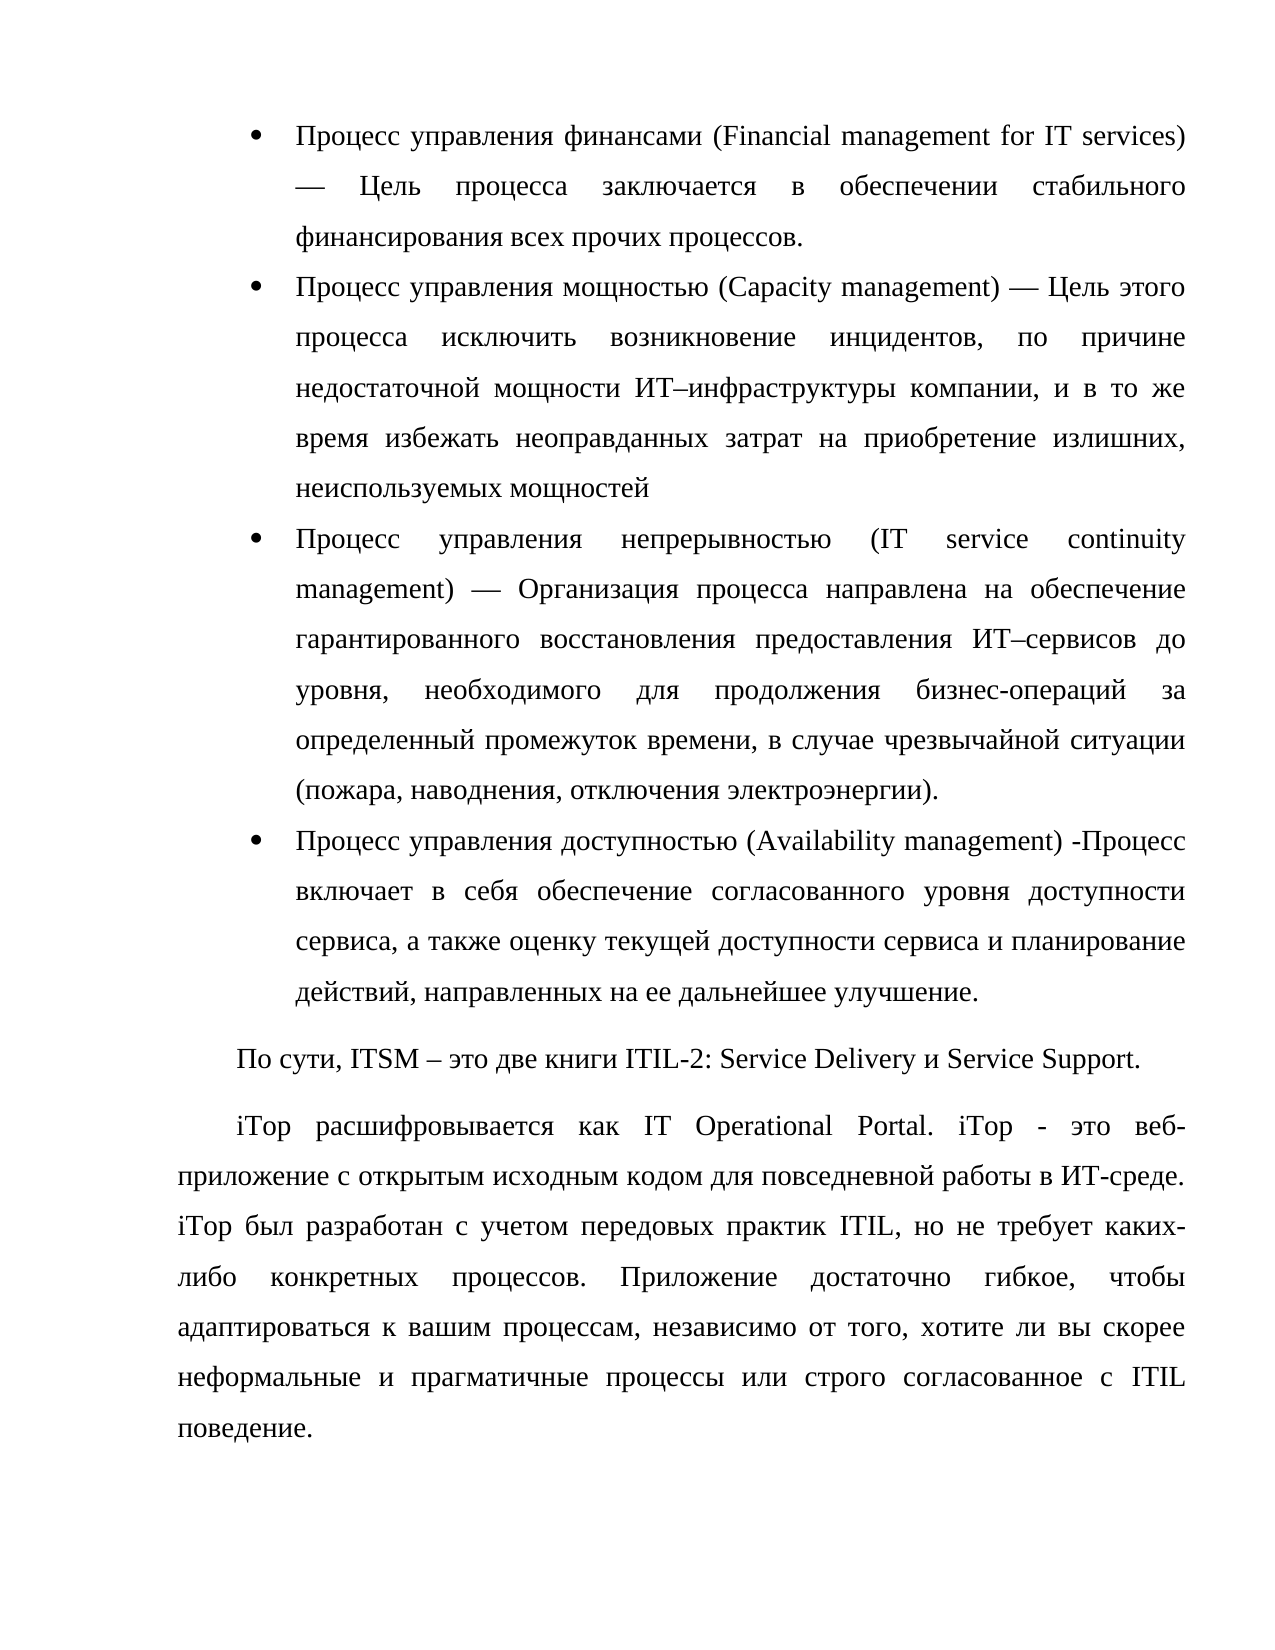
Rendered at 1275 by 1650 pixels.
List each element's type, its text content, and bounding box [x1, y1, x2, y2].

text По сути, ITSM – это две книги ITIL-2: Service Delivery и Service Support. [177, 1041, 1186, 1074]
text iTop расшифровывается как IT Operational Portal. iTop - это веб-приложение с открытым исходным кодом для повседневной работы в ИТ-среде. iTop был разработан с учетом передовых практик ITIL, но не требует каких-либо конкретных процессов. Приложение достаточно гибкое, чтобы адаптироваться к вашим процессам, независимо от того, хотите ли вы скорее неформальные и прагматичные процессы или строго согласованное с ITIL поведение. [177, 1108, 1186, 1443]
list Процесс управления финансами (Financial management for IT services) — Цель процесса заключается в обеспечении стабильного финансирования всех прочих процессов. [251, 118, 1186, 252]
list Процесс управления доступностью (Availability management) -Процесс включает в себя обеспечение согласованного уровня доступности сервиса, а также оценку текущей доступности сервиса и планирование действий, направленных на ее дальнейшее улучшение. [251, 823, 1186, 1007]
list Процесс управления мощностью (Capacity management) — Цель этого процесса исключить возникновение инцидентов, по причине недостаточной мощности ИТ–инфраструктуры компании, и в то же время избежать неоправданных затрат на приобретение излишних, неиспользуемых мощностей [251, 269, 1186, 504]
list Процесс управления непрерывностью (IT service continuity management) — Организация процесса направлена на обеспечение гарантированного восстановления предоставления ИТ–сервисов до уровня, необходимого для продолжения бизнес-операций за определенный промежуток времени, в случае чрезвычайной ситуации (пожара, наводнения, отключения электроэнергии). [251, 521, 1186, 806]
